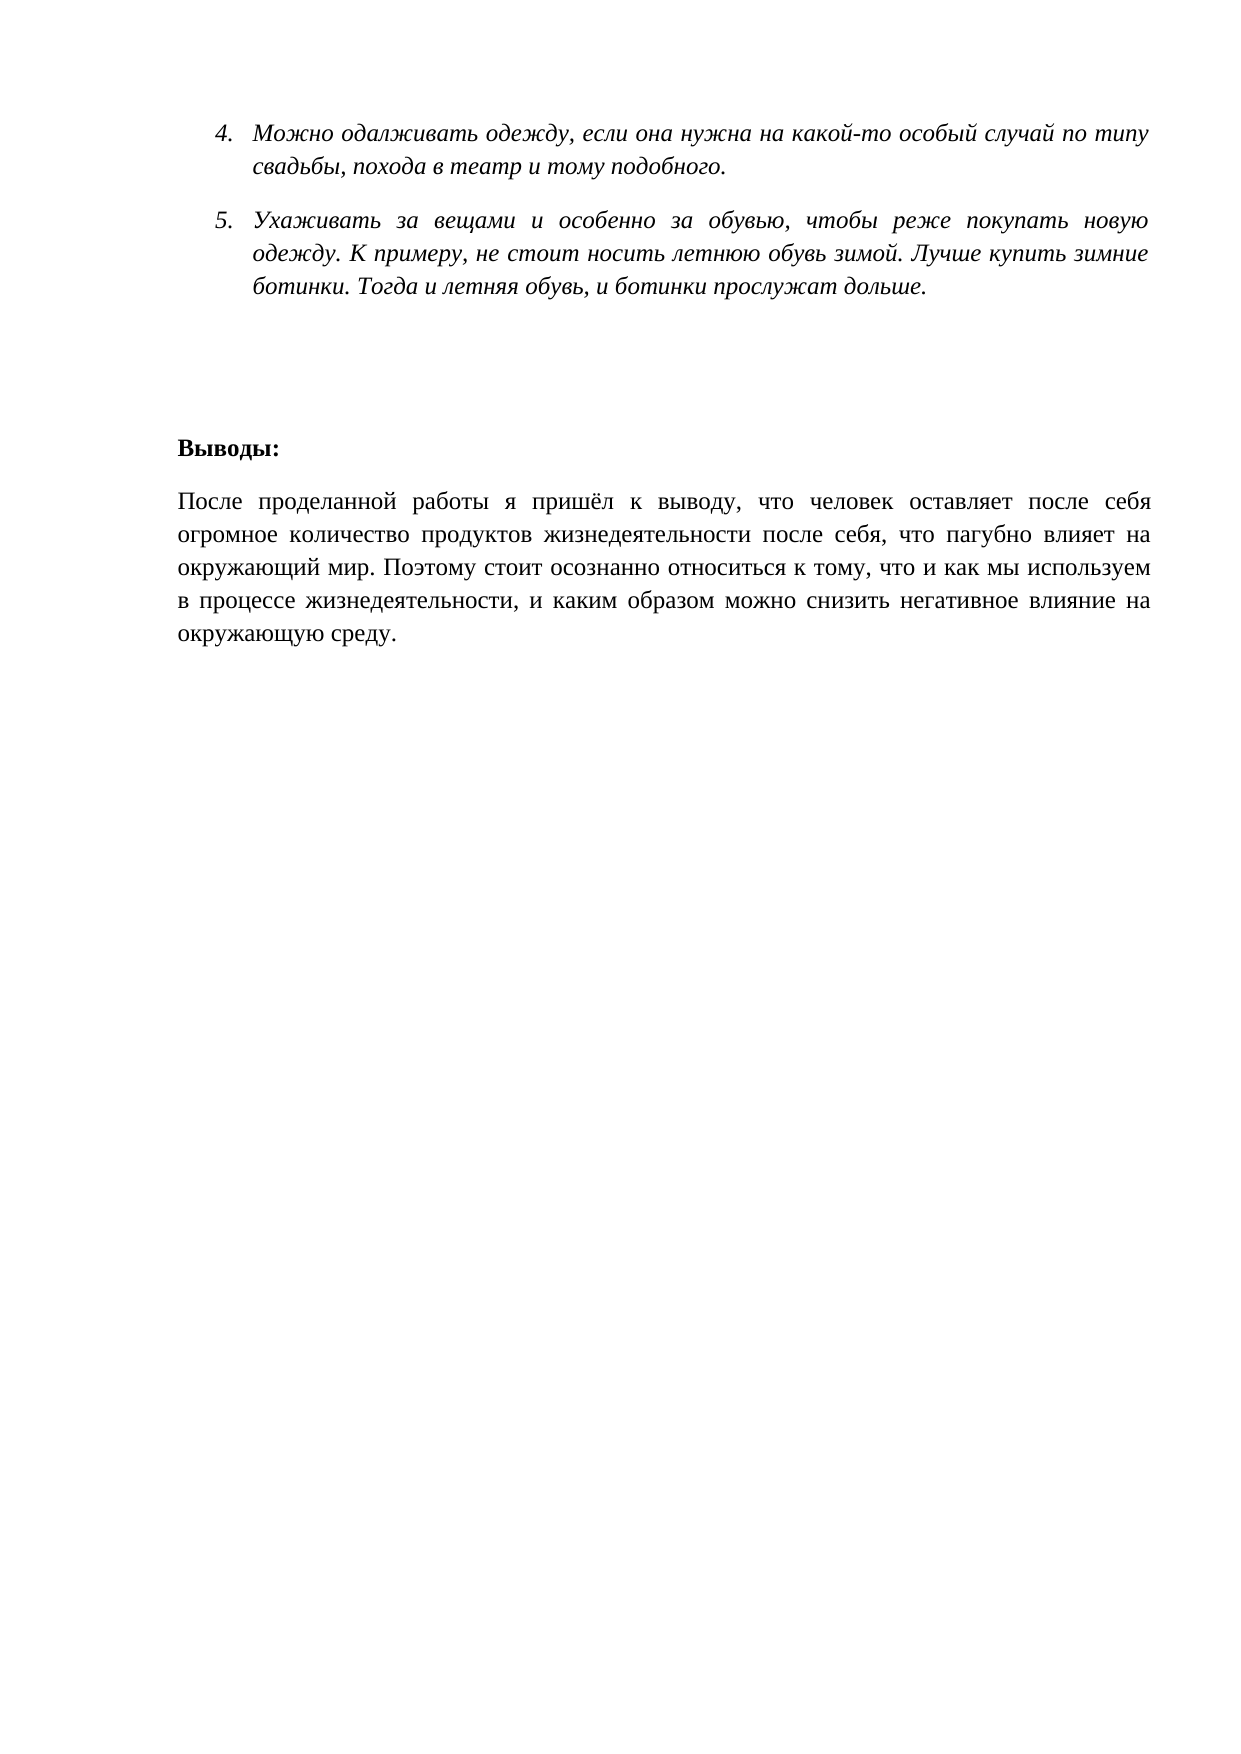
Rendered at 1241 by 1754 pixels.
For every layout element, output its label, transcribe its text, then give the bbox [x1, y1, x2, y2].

text После проделанной работы я пришёл к выводу, что человек оставляет после себя огромное количество продуктов жизнедеятельности после себя, что пагубно влияет на окружающий мир. Поэтому стоит осознанно относиться к тому, что и как мы используем в процессе жизнедеятельности, и каким образом можно снизить негативное влияние на окружающую среду. [177, 486, 1152, 647]
text Выводы: [177, 433, 1152, 461]
list Ухаживать за вещами и особенно за обувью, чтобы реже покупать новую одежду. К примеру, не стоит носить летнюю обувь зимой. Лучше купить зимние ботинки. Тогда и летняя обувь, и ботинки прослужат дольше. [215, 205, 1152, 300]
list Можно одалживать одежду, если она нужна на какой-то особый случай по типу свадьбы, похода в театр и тому подобного. [215, 118, 1152, 180]
